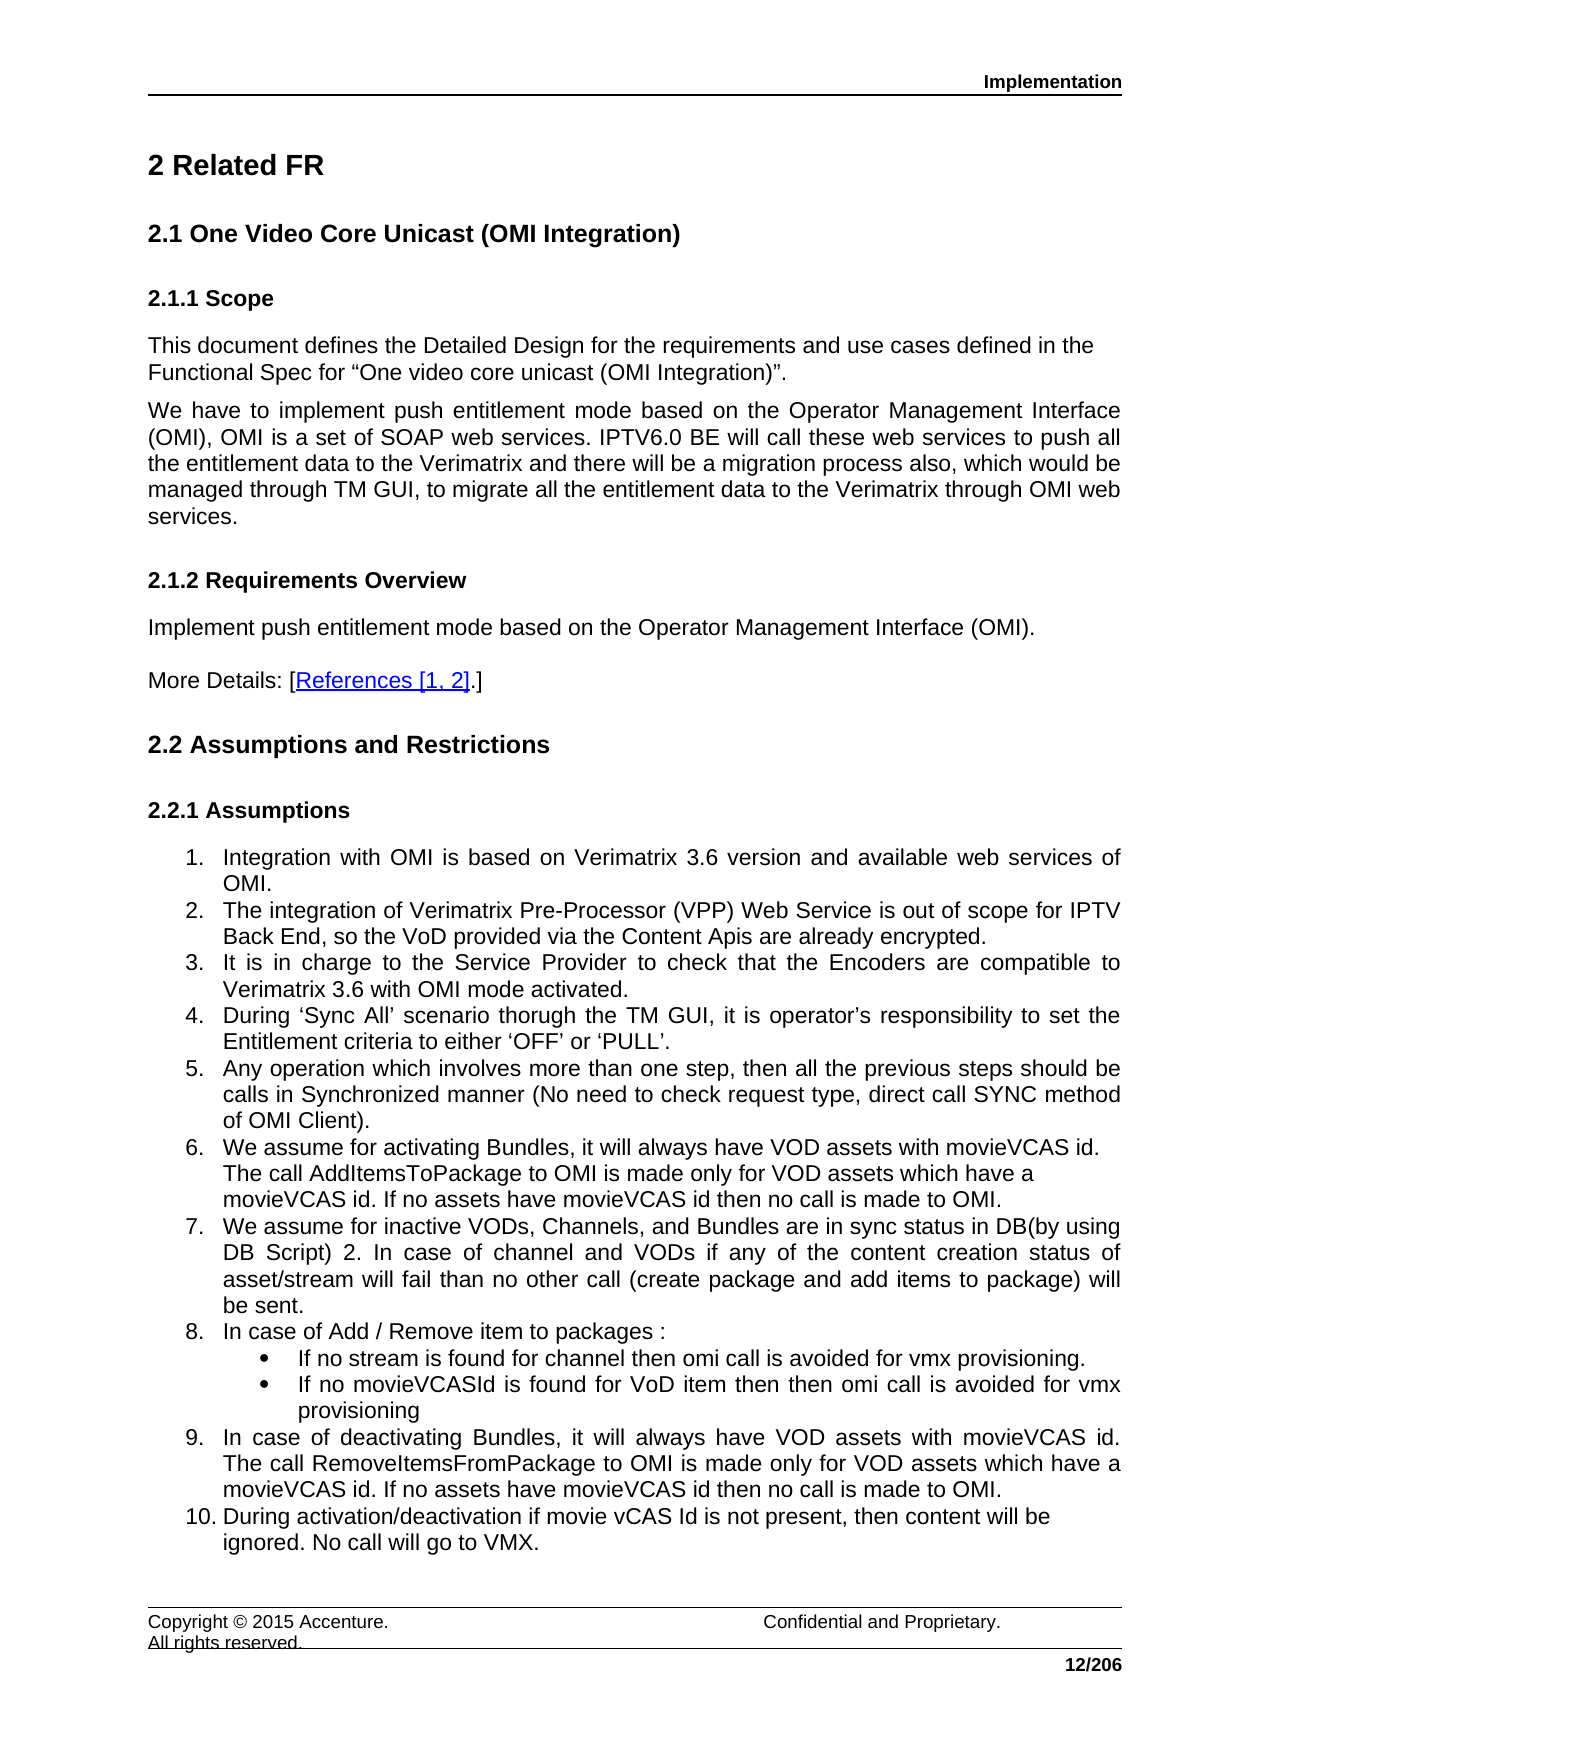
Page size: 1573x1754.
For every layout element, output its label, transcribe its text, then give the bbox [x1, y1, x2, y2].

list Any operation which involves more than one step, then all the previous steps should be calls in Synchronized manner (No need to check request type, direct call SYNC method of OMI Client). [185, 1055, 1122, 1134]
list In case of Add / Remove item to packages : [185, 1318, 1122, 1344]
list During activation/deactivation if movie vCAS Id is not present, then content will be ignored. No call will go to VMX. [185, 1503, 1122, 1555]
list In case of deactivating Bundles, it will always have VOD assets with movieVCAS id. The call RemoveItemsFromPackage to OMI is made only for VOD assets which have a movieVCAS id. If no assets have movieVCAS id then no call is made to OMI. [185, 1424, 1122, 1503]
list If no movieVCASId is found for VoD item then then omi call is avoided for vmx provisioning [260, 1371, 1122, 1424]
subtitle Related FR [148, 148, 1122, 181]
list If no stream is found for channel then omi call is avoided for vmx provisioning. [260, 1344, 1122, 1371]
list We assume for inactive VODs, Channels, and Bundles are in sync status in DB(by using DB Script) 2. In case of channel and VODs if any of the content creation status of asset/stream will fail than no other call (create package and add items to package) will be sent. [185, 1213, 1122, 1318]
list It is in charge to the Service Provider to check that the Encoders are compatible to Verimatrix 3.6 with OMI mode activated. [185, 949, 1122, 1002]
list We assume for activating Bundles, it will always have VOD assets with movieVCAS id. The call AddItemsToPackage to OMI is made only for VOD assets which have a movieVCAS id. If no assets have movieVCAS id then no call is made to OMI. [185, 1134, 1122, 1213]
subtitle Scope [148, 285, 1122, 311]
text We have to implement push entitlement mode based on the Operator Management Interface (OMI), OMI is a set of SOAP web services. IPTV6.0 BE will call these web services to push all the entitlement data to the Verimatrix and there will be a migration process also, which would be managed through TM GUI, to migrate all the entitlement data to the Verimatrix through OMI web services. [148, 397, 1122, 529]
subtitle One Video Core Unicast (OMI Integration) [148, 219, 1122, 247]
text This document defines the Detailed Design for the requirements and use cases defined in the Functional Spec for “One video core unicast (OMI Integration)”. [148, 332, 1122, 385]
text Implement push entitlement mode based on the Operator Management Interface (OMI). [148, 614, 1122, 640]
list During ‘Sync All’ scenario thorugh the TM GUI, it is operator’s responsibility to set the Entitlement criteria to either ‘OFF’ or ‘PULL’. [185, 1002, 1122, 1055]
list Integration with OMI is based on Verimatrix 3.6 version and available web services of OMI. [185, 844, 1122, 897]
subtitle Requirements Overview [148, 567, 1122, 593]
subtitle Assumptions [148, 797, 1122, 823]
subtitle Assumptions and Restrictions [148, 730, 1122, 759]
text More Details: [References [1, 2].] [148, 667, 1122, 693]
list The integration of Verimatrix Pre-Processor (VPP) Web Service is out of scope for IPTV Back End, so the VoD provided via the Content Apis are already encrypted. [185, 897, 1122, 949]
